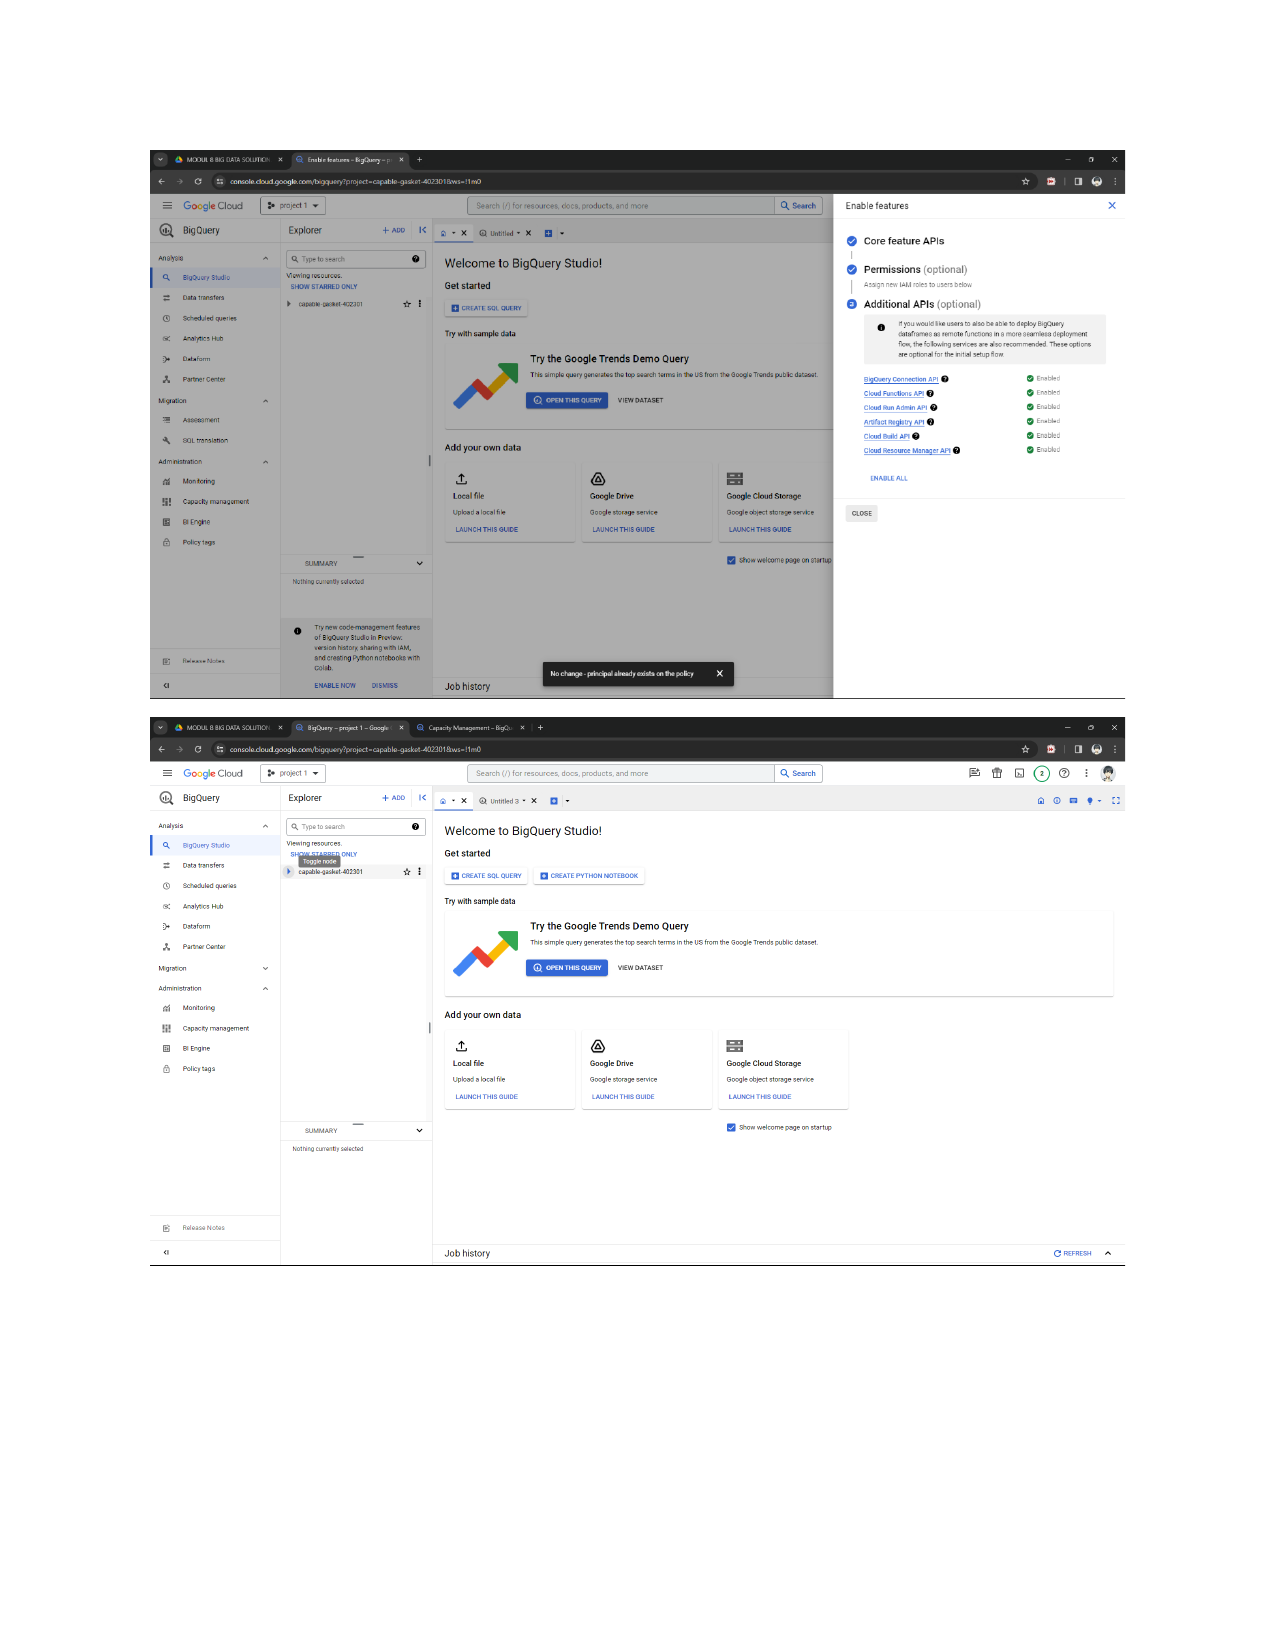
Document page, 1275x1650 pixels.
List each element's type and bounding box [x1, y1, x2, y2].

picture [150, 717, 1125, 1266]
picture [150, 150, 1125, 699]
